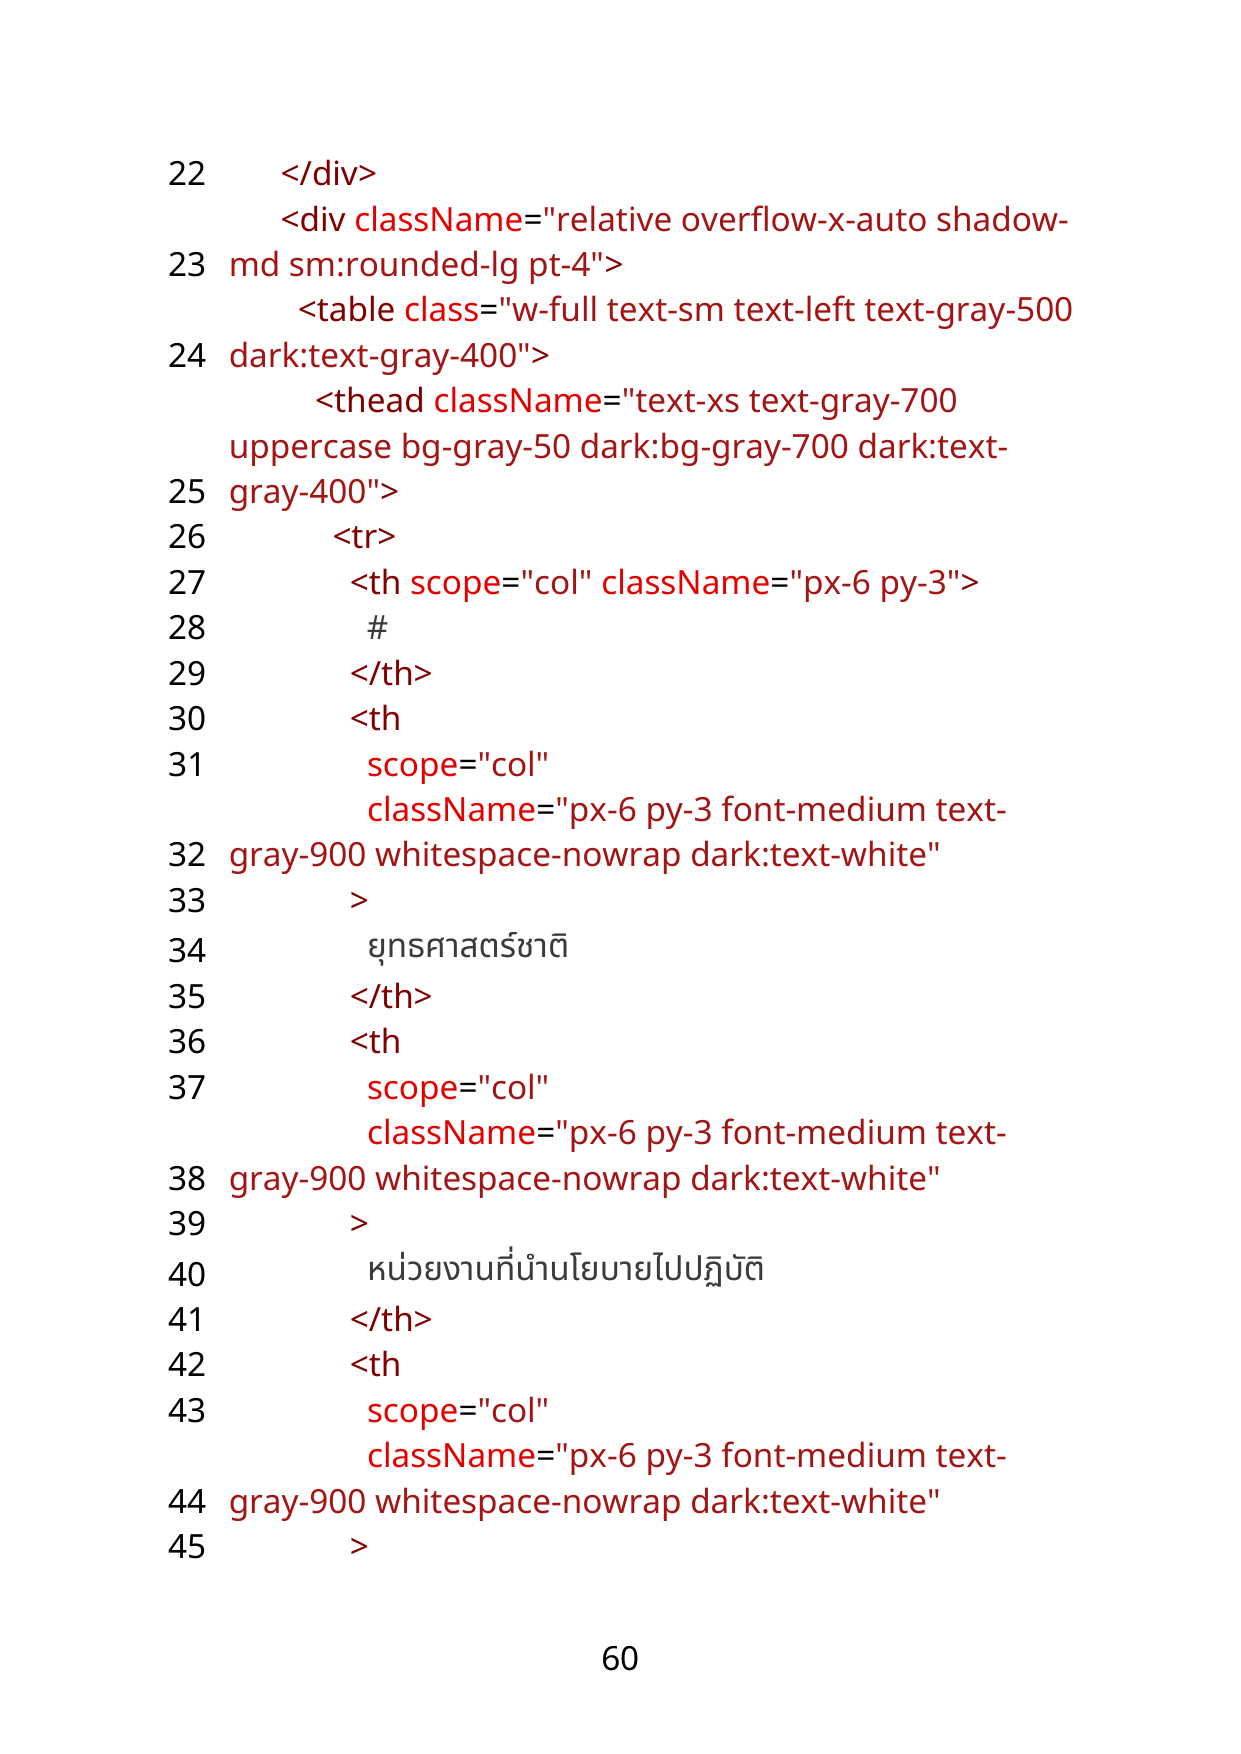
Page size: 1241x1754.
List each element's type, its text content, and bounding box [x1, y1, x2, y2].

table_cell > [217, 877, 1090, 922]
table_cell > [217, 1523, 1090, 1568]
table_cell <th [217, 1341, 1090, 1387]
table_cell scope="col" [217, 740, 1090, 786]
table_cell 39 [150, 1200, 217, 1245]
table_cell 44 [150, 1432, 217, 1523]
table_cell 40 [150, 1245, 217, 1296]
table_cell 29 [150, 650, 217, 695]
table_cell หน่วยงานที่นำนโยบายไปปฏิบัติ [217, 1245, 1090, 1296]
table_cell 35 [150, 973, 217, 1018]
table_cell 26 [150, 513, 217, 559]
table_cell 22 [150, 150, 217, 195]
table_cell > [217, 1200, 1090, 1245]
table_cell </th> [217, 1296, 1090, 1341]
table_cell ยุทธศาสตร์ชาติ [217, 922, 1090, 973]
table_cell 37 [150, 1064, 217, 1109]
table_cell <tr> [217, 513, 1090, 559]
table_cell 24 [150, 286, 217, 377]
table_cell 30 [150, 695, 217, 740]
table_cell 42 [150, 1341, 217, 1387]
table_cell 23 [150, 195, 217, 286]
table_cell # [217, 604, 1090, 649]
table_cell 43 [150, 1387, 217, 1432]
table_cell scope="col" [217, 1387, 1090, 1432]
table_cell 45 [150, 1523, 217, 1568]
table_cell 28 [150, 604, 217, 649]
table_cell <th [217, 695, 1090, 740]
table_cell 32 [150, 786, 217, 877]
table_cell 33 [150, 877, 217, 922]
table_cell </th> [217, 973, 1090, 1018]
table_cell className="px-6 py-3 font-medium text-gray-900 whitespace-nowrap dark:text-white" [217, 1109, 1090, 1200]
table_cell 31 [150, 740, 217, 786]
table_cell 36 [150, 1018, 217, 1063]
table_cell className="px-6 py-3 font-medium text-gray-900 whitespace-nowrap dark:text-white" [217, 786, 1090, 877]
table_cell </th> [217, 650, 1090, 695]
table_cell <table class="w-full text-sm text-left text-gray-500 dark:text-gray-400"> [217, 286, 1090, 377]
table_cell <th scope="col" className="px-6 py-3"> [217, 559, 1090, 604]
table_cell scope="col" [217, 1064, 1090, 1109]
table_cell <div className="relative overflow-x-auto shadow-md sm:rounded-lg pt-4"> [217, 195, 1090, 286]
table_cell <thead className="text-xs text-gray-700 uppercase bg-gray-50 dark:bg-gray-700 dark:text-gray-400"> [217, 377, 1090, 513]
table_cell 38 [150, 1109, 217, 1200]
table_cell 25 [150, 377, 217, 513]
table_cell 41 [150, 1296, 217, 1341]
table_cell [217, 1432, 1090, 1523]
table_cell <th [217, 1018, 1090, 1063]
table_cell 27 [150, 559, 217, 604]
table_cell 34 [150, 922, 217, 973]
table_cell </div> [217, 150, 1090, 195]
